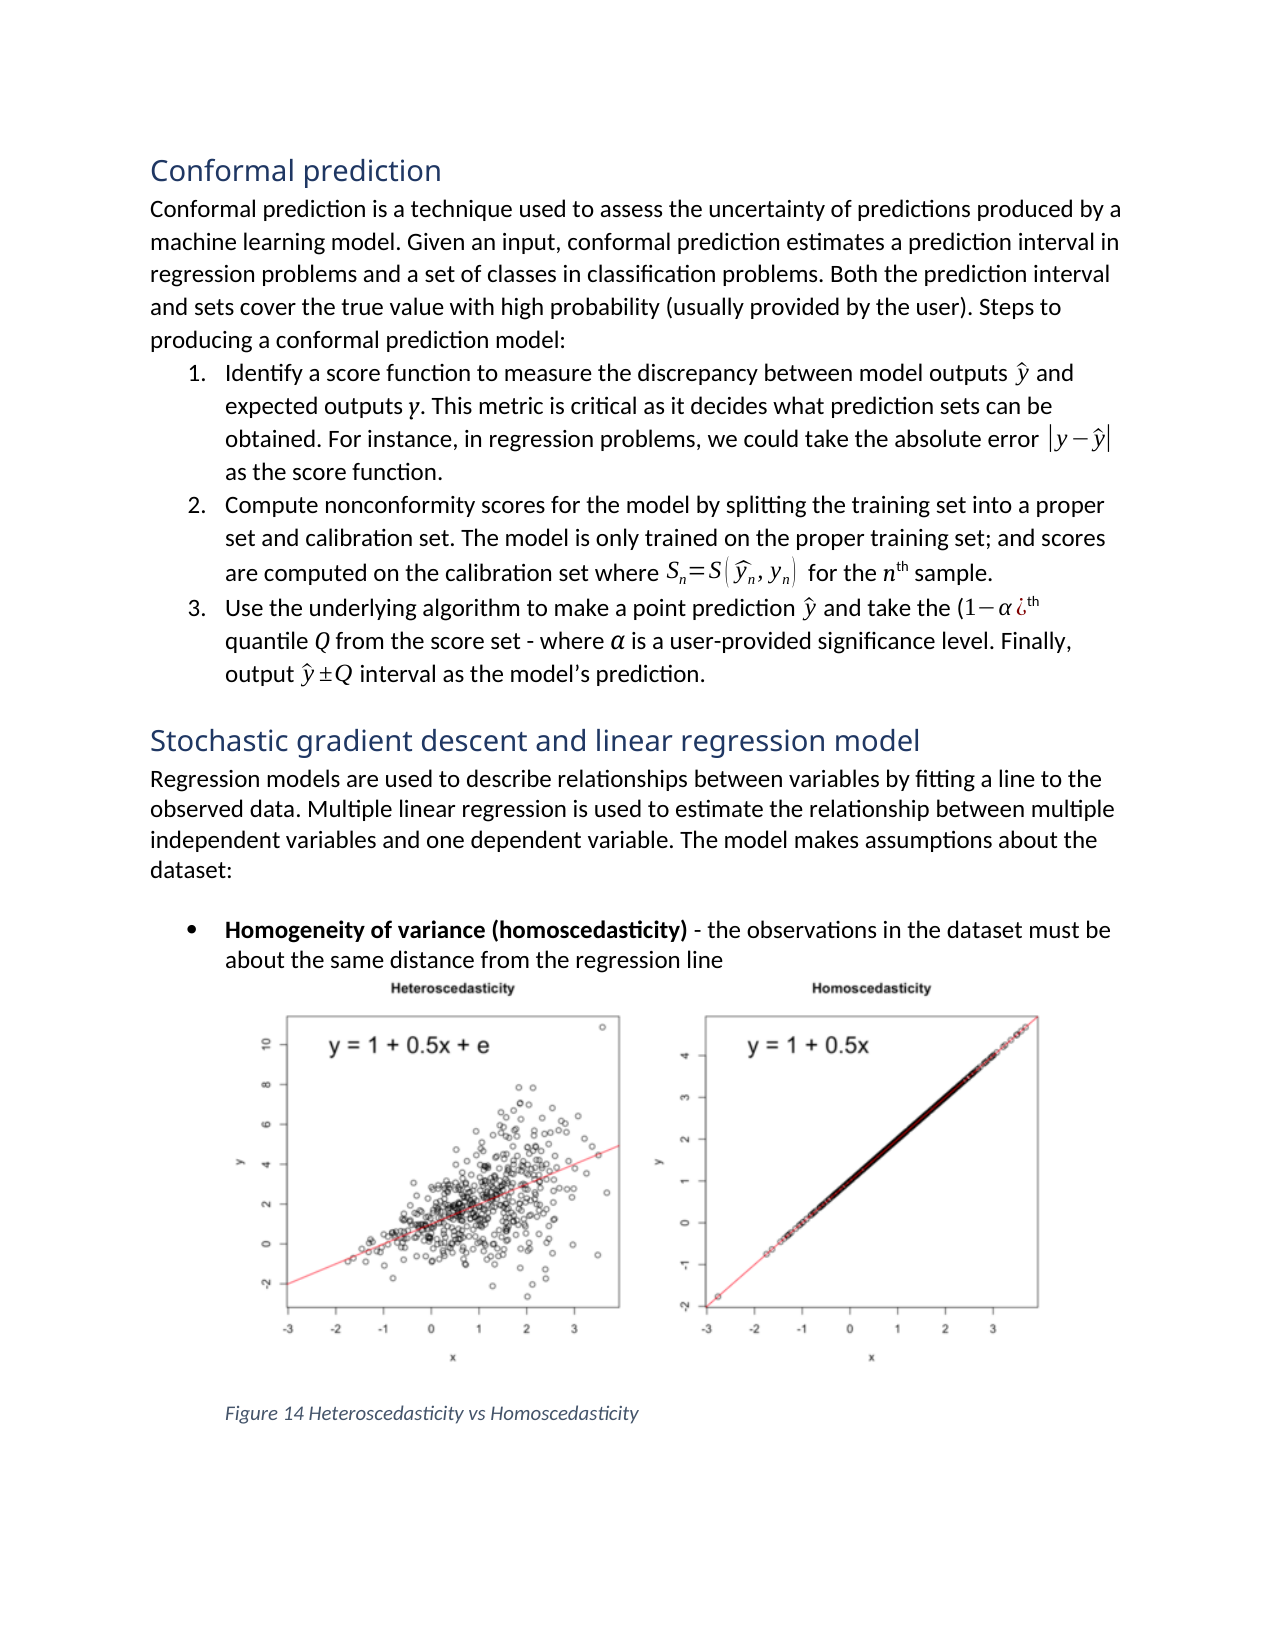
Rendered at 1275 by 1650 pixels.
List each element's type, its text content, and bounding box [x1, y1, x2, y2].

list Use the underlying algorithm to make a point prediction and take the (th quantile Q from the score set - where α is a user-provided significance level. Finally, output interval as the model’s prediction. [187, 592, 1125, 688]
list Identify a score function to measure the discrepancy between model outputs and expected outputs y. This metric is critical as it decides what prediction sets can be obtained. For instance, in regression problems, we could take the absolute error as the score function. [187, 357, 1125, 487]
list Compute nonconformity scores for the model by splitting the training set into a proper set and calibration set. The model is only trained on the proper training set; and scores are computed on the calibration set where for the nth sample. [187, 489, 1125, 589]
text Regression models are used to describe relationships between variables by fitting a line to the observed data. Multiple linear regression is used to estimate the relationship between multiple independent variables and one dependent variable. The model makes assumptions about the dataset: [150, 763, 1125, 885]
text Conformal prediction is a technique used to assess the uncertainty of predictions produced by a machine learning model. Given an input, conformal prediction estimates a prediction interval in regression problems and a set of classes in classification problems. Both the prediction interval and sets cover the true value with high probability (usually provided by the user). Steps to producing a conformal prediction model: [150, 193, 1125, 355]
text Figure 14 Heteroscedasticity vs Homoscedasticity [225, 1401, 1125, 1426]
subtitle Stochastic gradient descent and linear regression model [150, 720, 1125, 759]
subtitle Conformal prediction [150, 150, 1125, 190]
picture [225, 975, 1050, 1372]
